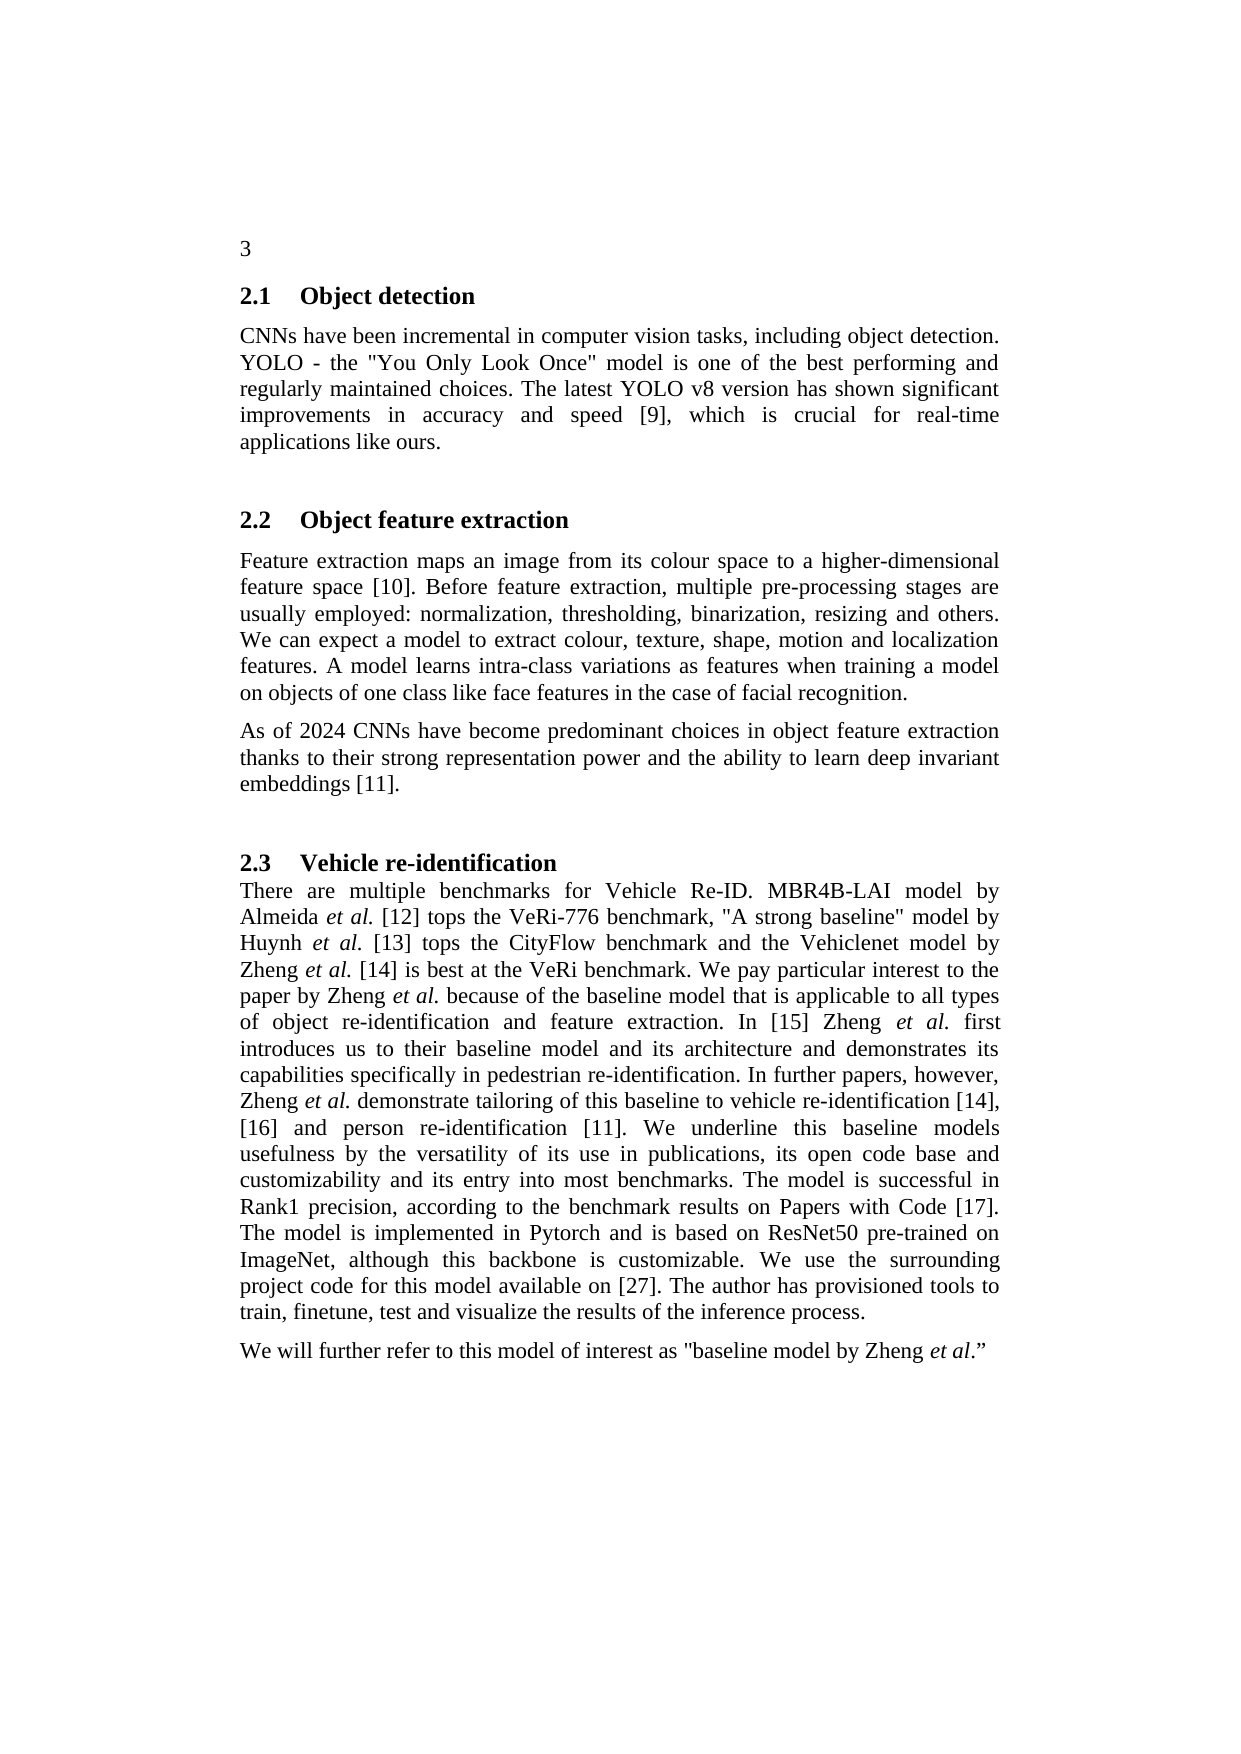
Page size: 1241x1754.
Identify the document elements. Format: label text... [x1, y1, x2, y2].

text As of 2024 CNNs have become predominant choices in object feature extraction thanks to their strong representation power and the ability to learn deep invariant embeddings [11]. [239, 717, 1001, 797]
subtitle Vehicle re-identification [239, 848, 1001, 877]
text We will further refer to this model of interest as "baseline model by Zheng et al.” [239, 1337, 1001, 1363]
subtitle Object detection [239, 281, 1001, 310]
subtitle Object feature extraction [239, 506, 1001, 534]
text Feature extraction maps an image from its colour space to a higher-dimensional feature space [10]. Before feature extraction, multiple pre-processing stages are usually employed: normalization, thresholding, binarization, resizing and others. We can expect a model to extract colour, texture, shape, motion and localization features. A model learns intra-class variations as features when training a model on objects of one class like face features in the case of facial recognition. [239, 547, 1001, 705]
text CNNs have been incremental in computer vision tasks, including object detection. YOLO - the "You Only Look Once" model is one of the best performing and regularly maintained choices. The latest YOLO v8 version has shown significant improvements in accuracy and speed [9], which is crucial for real-time applications like ours. [239, 322, 1001, 454]
text There are multiple benchmarks for Vehicle Re-ID. MBR4B-LAI model by Almeida et al. [12] tops the VeRi-776 benchmark, "A strong baseline" model by Huynh et al. [13] tops the CityFlow benchmark and the Vehiclenet model by Zheng et al. [14] is best at the VeRi benchmark. We pay particular interest to the paper by Zheng et al. because of the baseline model that is applicable to all types of object re-identification and feature extraction. In [15] Zheng et al. first introduces us to their baseline model and its architecture and demonstrates its capabilities specifically in pedestrian re-identification. In further papers, however, Zheng et al. demonstrate tailoring of this baseline to vehicle re-identification [14], [16] and person re-identification [11]. We underline this baseline models usefulness by the versatility of its use in publications, its open code base and customizability and its entry into most benchmarks. The model is successful in Rank1 precision, according to the benchmark results on Papers with Code [17]. The model is implemented in Pytorch and is based on ResNet50 pre-trained on ImageNet, although this backbone is customizable. We use the surrounding project code for this model available on [27]. The author has provisioned tools to train, finetune, test and visualize the results of the inference process. [239, 877, 1001, 1325]
